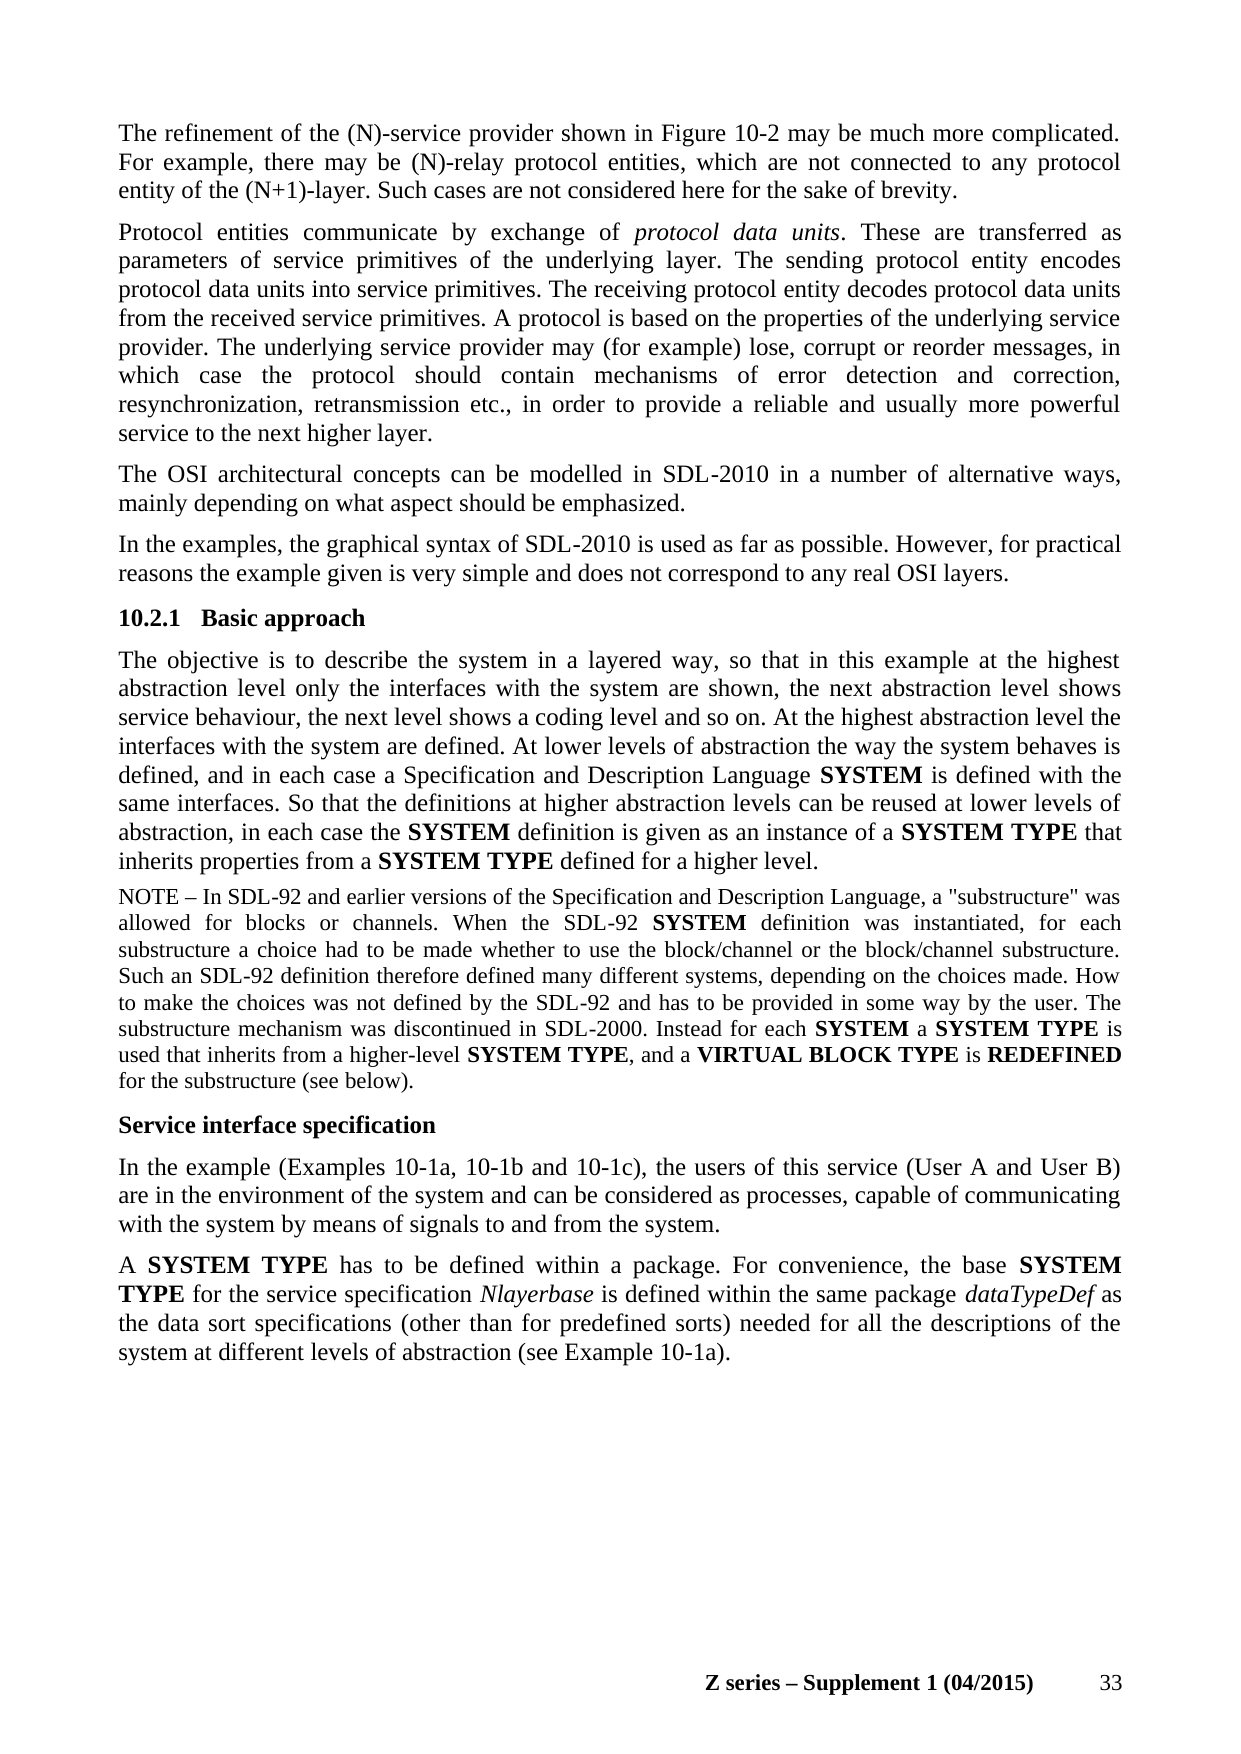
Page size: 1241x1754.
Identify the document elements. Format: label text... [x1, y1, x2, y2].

title The refinement of the (N)-service provider shown in Figure 10-2 may be much more complicated. For example, there may be (N)-relay protocol entities, which are not connected to any protocol entity of the (N+1)-layer. Such cases are not considered here for the sake of brevity. [118, 118, 1122, 204]
text The OSI architectural concepts can be modelled in SDL-2010 in a number of alternative ways, mainly depending on what aspect should be emphasized. [118, 459, 1122, 517]
text The objective is to describe the system in a layered way, so that in this example at the highest abstraction level only the interfaces with the system are shown, the next abstraction level shows service behaviour, the next level shows a coding level and so on. At the highest abstraction level the interfaces with the system are defined. At lower levels of abstraction the way the system behaves is defined, and in each case a Specification and Description Language SYSTEM is defined with the same interfaces. So that the definitions at higher abstraction levels can be reused at lower levels of abstraction, in each case the SYSTEM definition is given as an instance of a SYSTEM TYPE that inherits properties from a SYSTEM TYPE defined for a higher level. [118, 645, 1122, 875]
text Protocol entities communicate by exchange of protocol data units. These are transferred as parameters of service primitives of the underlying layer. The sending protocol entity encodes protocol data units into service primitives. The receiving protocol entity decodes protocol data units from the received service primitives. A protocol is based on the properties of the underlying service provider. The underlying service provider may (for example) lose, corrupt or reorder messages, in which case the protocol should contain mechanisms of error detection and correction, resynchronization, retransmission etc., in order to provide a reliable and usually more powerful service to the next higher layer. [118, 217, 1122, 447]
text A SYSTEM TYPE has to be defined within a package. For convenience, the base SYSTEM TYPE for the service specification Nlayerbase is defined within the same package dataTypeDef as the data sort specifications (other than for predefined sorts) needed for all the descriptions of the system at different levels of abstraction (see Example 10-1a). [118, 1251, 1122, 1366]
text In the examples, the graphical syntax of SDL-2010 is used as far as possible. However, for practical reasons the example given is very simple and does not correspond to any real OSI layers. [118, 529, 1122, 587]
subtitle Service interface specification [118, 1111, 1122, 1139]
text In the example (Examples 10-1a, 10-1b and 10-1c), the users of this service (User A and User B) are in the environment of the system and can be considered as processes, capable of communicating with the system by means of signals to and from the system. [118, 1152, 1122, 1238]
subtitle 10.2.1 Basic approach [118, 603, 1122, 632]
text NOTE – In SDL-92 and earlier versions of the Specification and Description Language, a "substructure" was allowed for blocks or channels. When the SDL-92 SYSTEM definition was instantiated, for each substructure a choice had to be made whether to use the block/channel or the block/channel substructure. Such an SDL-92 definition therefore defined many different systems, depending on the choices made. How to make the choices was not defined by the SDL-92 and has to be provided in some way by the user. The substructure mechanism was discontinued in SDL-2000. Instead for each SYSTEM a SYSTEM TYPE is used that inherits from a higher-level SYSTEM TYPE, and a VIRTUAL BLOCK TYPE is REDEFINED for the substructure (see below). [118, 883, 1122, 1094]
